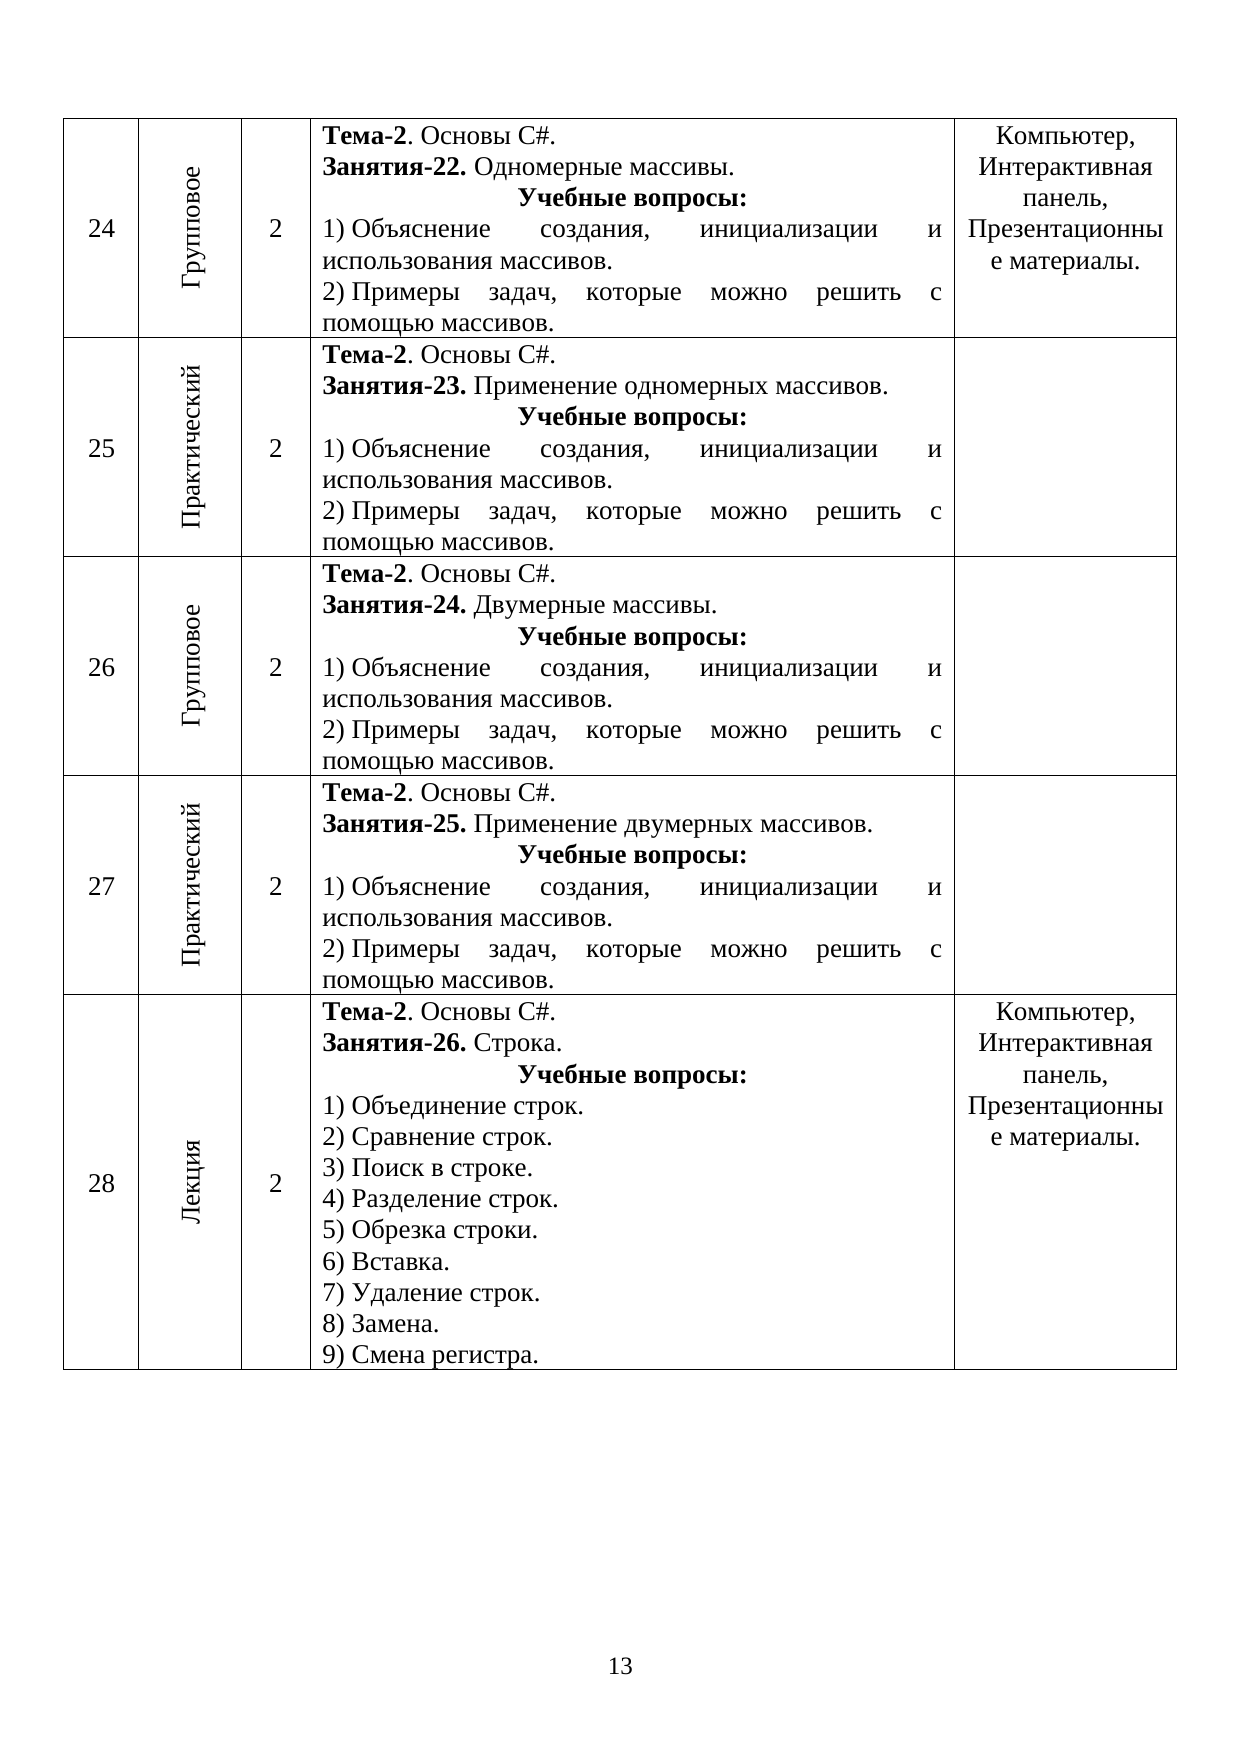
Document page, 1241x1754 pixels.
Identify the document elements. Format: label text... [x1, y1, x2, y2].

table_cell 26 [64, 557, 138, 775]
table_cell 2 [242, 338, 310, 556]
table_cell 2 [242, 995, 310, 1369]
table_cell 25 [64, 338, 138, 556]
table_cell Практический [139, 338, 241, 556]
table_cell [955, 119, 1176, 337]
table_cell Практический [139, 776, 241, 994]
table_cell 24 [64, 119, 138, 337]
table_cell 27 [64, 776, 138, 994]
table_cell [955, 338, 1176, 556]
table_cell Тема-2. Основы C#. Занятия-24. Двумерные массивы. Учебные вопросы: 1) Объяснение создания, инициализации и использования массивов. 2) Примеры задач, которые можно решить с помощью массивов. [311, 557, 954, 775]
table_cell Тема-2. Основы C#. Занятия-25. Применение двумерных массивов. Учебные вопросы: 1) Объяснение создания, инициализации и использования массивов. 2) Примеры задач, которые можно решить с помощью массивов. [311, 776, 954, 994]
table_cell Тема-2. Основы C#. Занятия-22. Одномерные массивы. Учебные вопросы: 1) Объяснение создания, инициализации и использования массивов. 2) Примеры задач, которые можно решить с помощью массивов. [311, 119, 954, 337]
table_cell Компьютер, Интерактивная панель, Презентационные материалы. [955, 995, 1176, 1369]
table_cell Тема-2. Основы C#. Занятия-26. Строка. Учебные вопросы: 1) Объединение строк. 2) Сравнение строк. 3) Поиск в строке. 4) Разделение строк. 5) Обрезка строки. 6) Вставка. 7) Удаление строк. 8) Замена. 9) Смена регистра. [311, 995, 954, 1369]
table_cell Групповое [139, 119, 241, 337]
table_cell Лекция [139, 995, 241, 1369]
table_cell [955, 557, 1176, 775]
table_cell 2 [242, 119, 310, 337]
table_cell Групповое [139, 557, 241, 775]
table_cell [955, 776, 1176, 994]
table_cell Тема-2. Основы C#. Занятия-23. Применение одномерных массивов. Учебные вопросы: 1) Объяснение создания, инициализации и использования массивов. 2) Примеры задач, которые можно решить с помощью массивов. [311, 338, 954, 556]
table_cell 28 [64, 995, 138, 1369]
table_cell 2 [242, 776, 310, 994]
table_cell 2 [242, 557, 310, 775]
